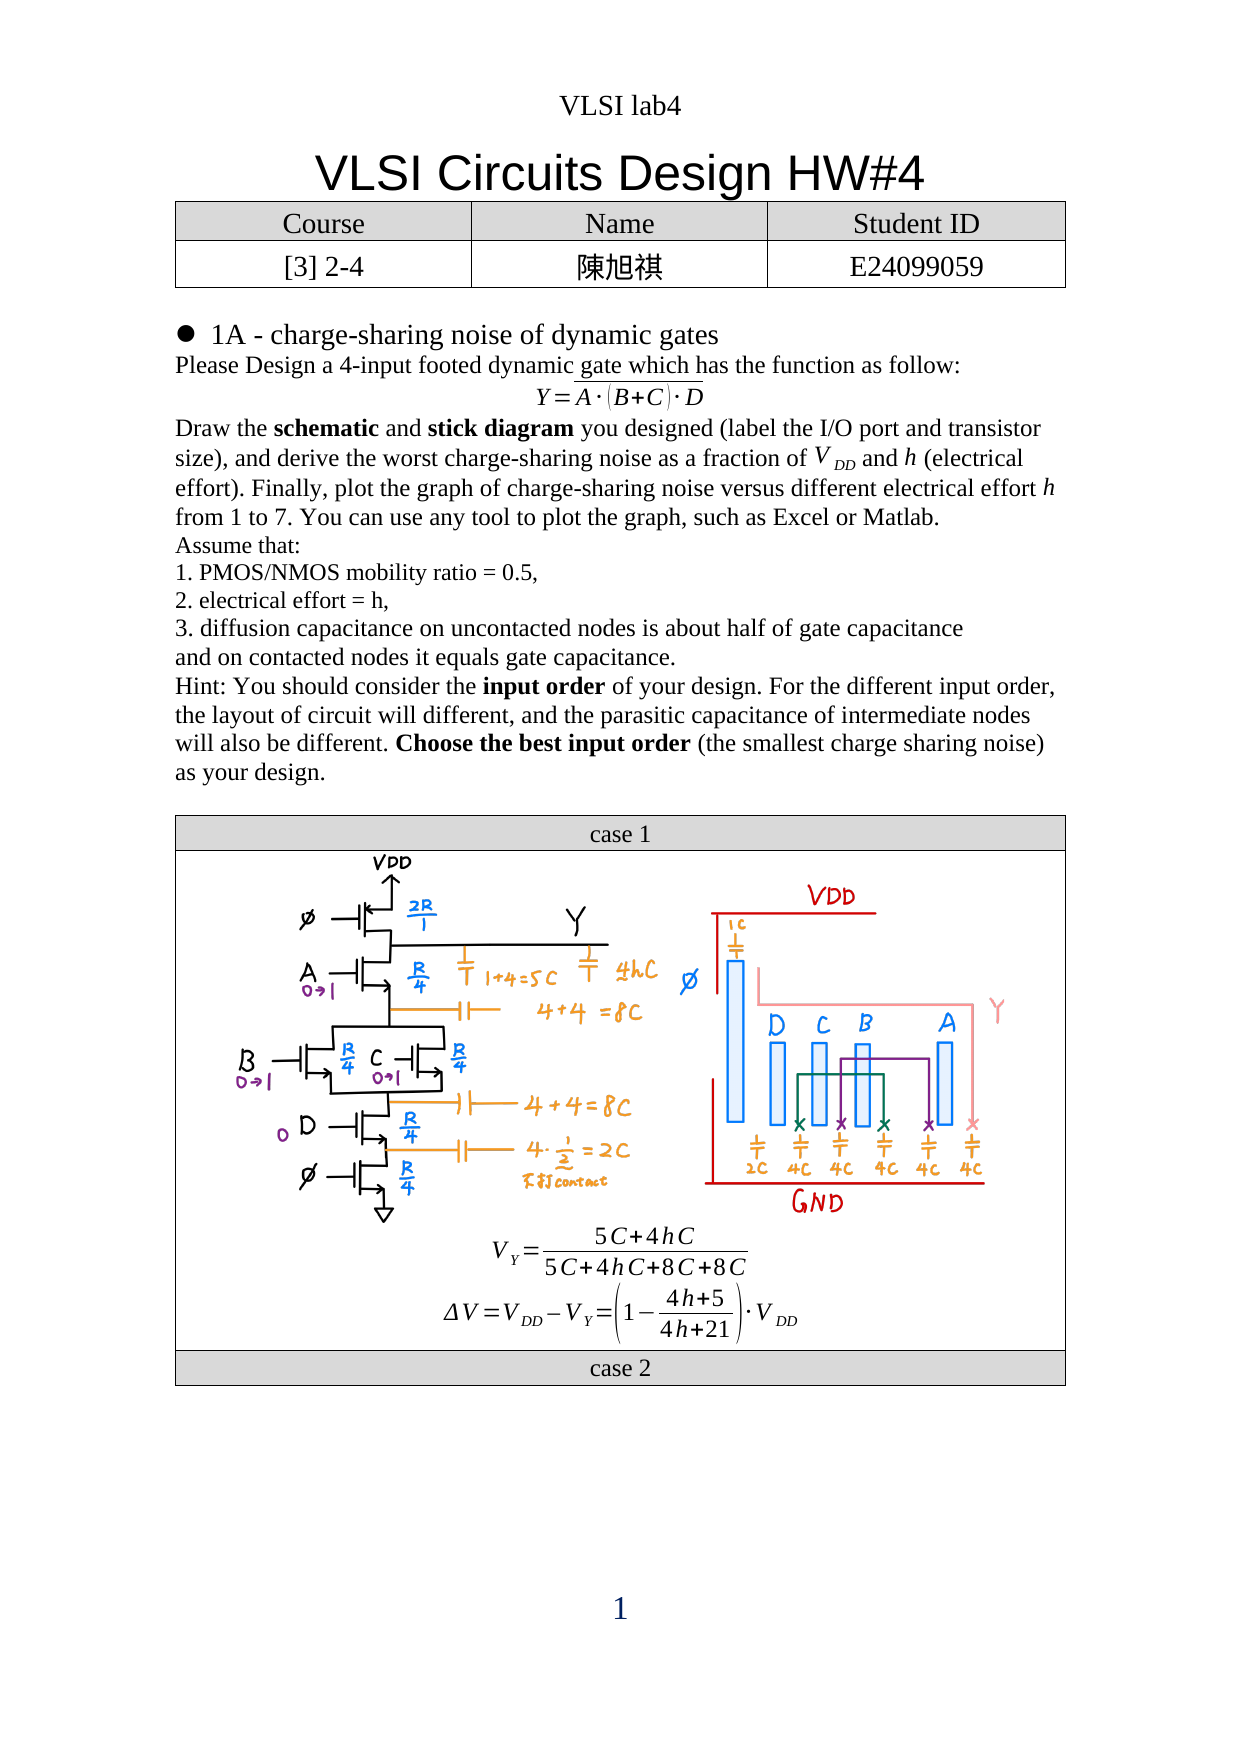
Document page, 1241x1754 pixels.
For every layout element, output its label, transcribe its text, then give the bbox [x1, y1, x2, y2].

table_cell [3] 2-4 [176, 241, 471, 287]
text and on contacted nodes it equals gate capacitance. [175, 642, 1065, 671]
text Assume that: [175, 531, 1065, 558]
table_header Course [176, 202, 471, 240]
text 1. PMOS/NMOS mobility ratio = 0.5, [175, 558, 1065, 586]
text Please Design a 4-input footed dynamic gate which has the function as follow: [175, 351, 1065, 379]
text 2. electrical effort = h, [175, 586, 1065, 613]
table_cell [176, 851, 1065, 1349]
table_cell E24099059 [768, 241, 1065, 287]
picture [236, 854, 1005, 1223]
text 3. diffusion capacitance on uncontacted nodes is about half of gate capacitance [175, 613, 1065, 642]
text Draw the schematic and stick diagram you designed (label the I/O port and transistor size), and derive the worst charge-sharing noise as a fraction of and (electrical effort). Finally, plot the graph of charge-sharing noise versus different electrical effort from 1 to 7. You can use any tool to plot the graph, such as Excel or Matlab. [175, 413, 1065, 531]
list VLSI Circuits Design HW#4 [175, 144, 1065, 201]
table_header Student ID [768, 202, 1065, 240]
table_header case 1 [176, 816, 1065, 850]
text Hint: You should consider the input order of your design. For the different input order, the layout of circuit will different, and the parasitic capacitance of intermediate nodes will also be different. Choose the best input order (the smallest charge sharing noise) as your design. [175, 671, 1065, 786]
text 1A - charge-sharing noise of dynamic gates [175, 317, 1065, 351]
table_header Name [472, 202, 767, 240]
table_cell case 2 [176, 1351, 1065, 1385]
table_cell 陳旭祺 [472, 241, 767, 287]
